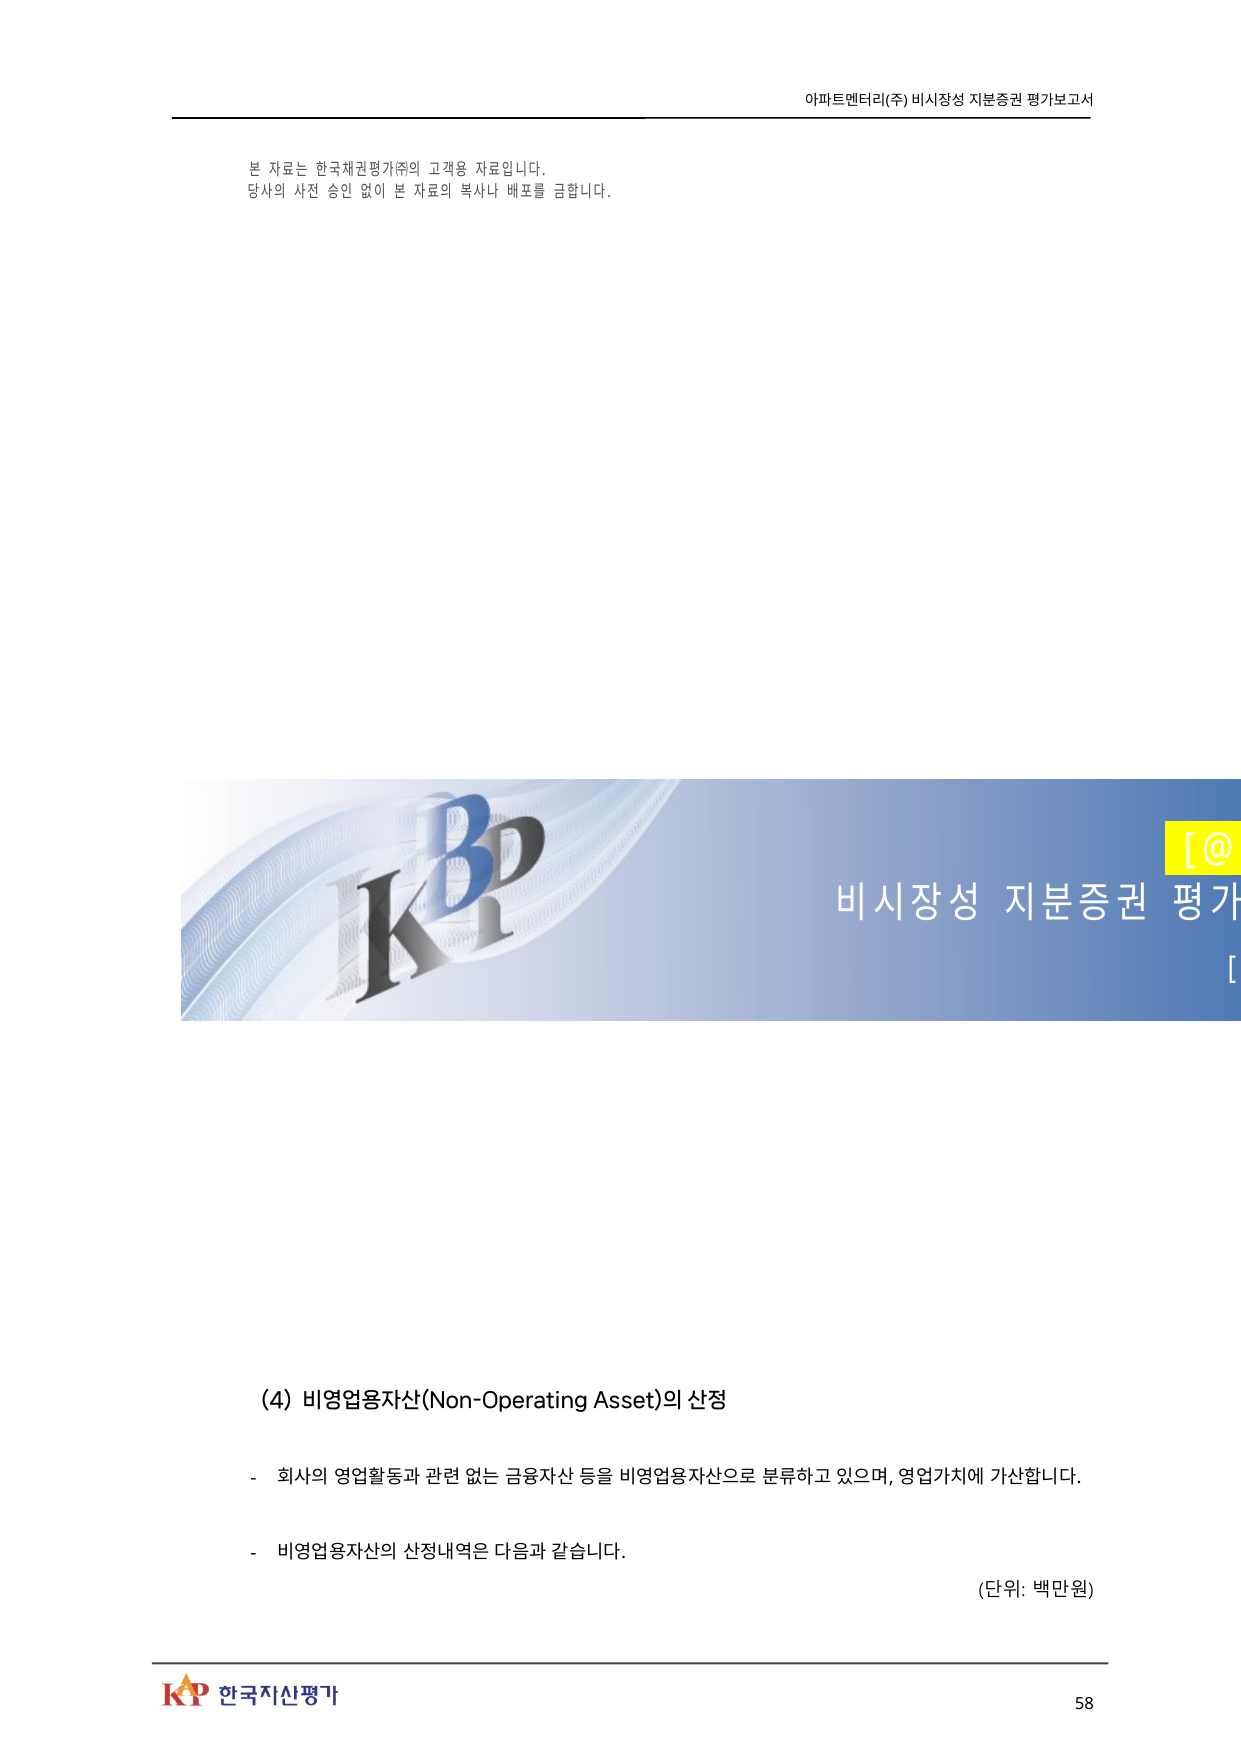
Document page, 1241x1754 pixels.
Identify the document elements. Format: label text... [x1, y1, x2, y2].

list 비영업용자산(Non-Operating Asset)의 산정 [261, 1382, 1094, 1419]
text 회사의 영업활동과 관련 없는 금융자산 등을 비영업용자산으로 분류하고 있으며, 영업가치에 가산합니다. [250, 1457, 1094, 1494]
text 비영업용자산의 산정내역은 다음과 같습니다. [250, 1532, 1094, 1569]
text (단위: 백만원) [177, 1569, 1094, 1607]
picture [155, 1669, 345, 1714]
